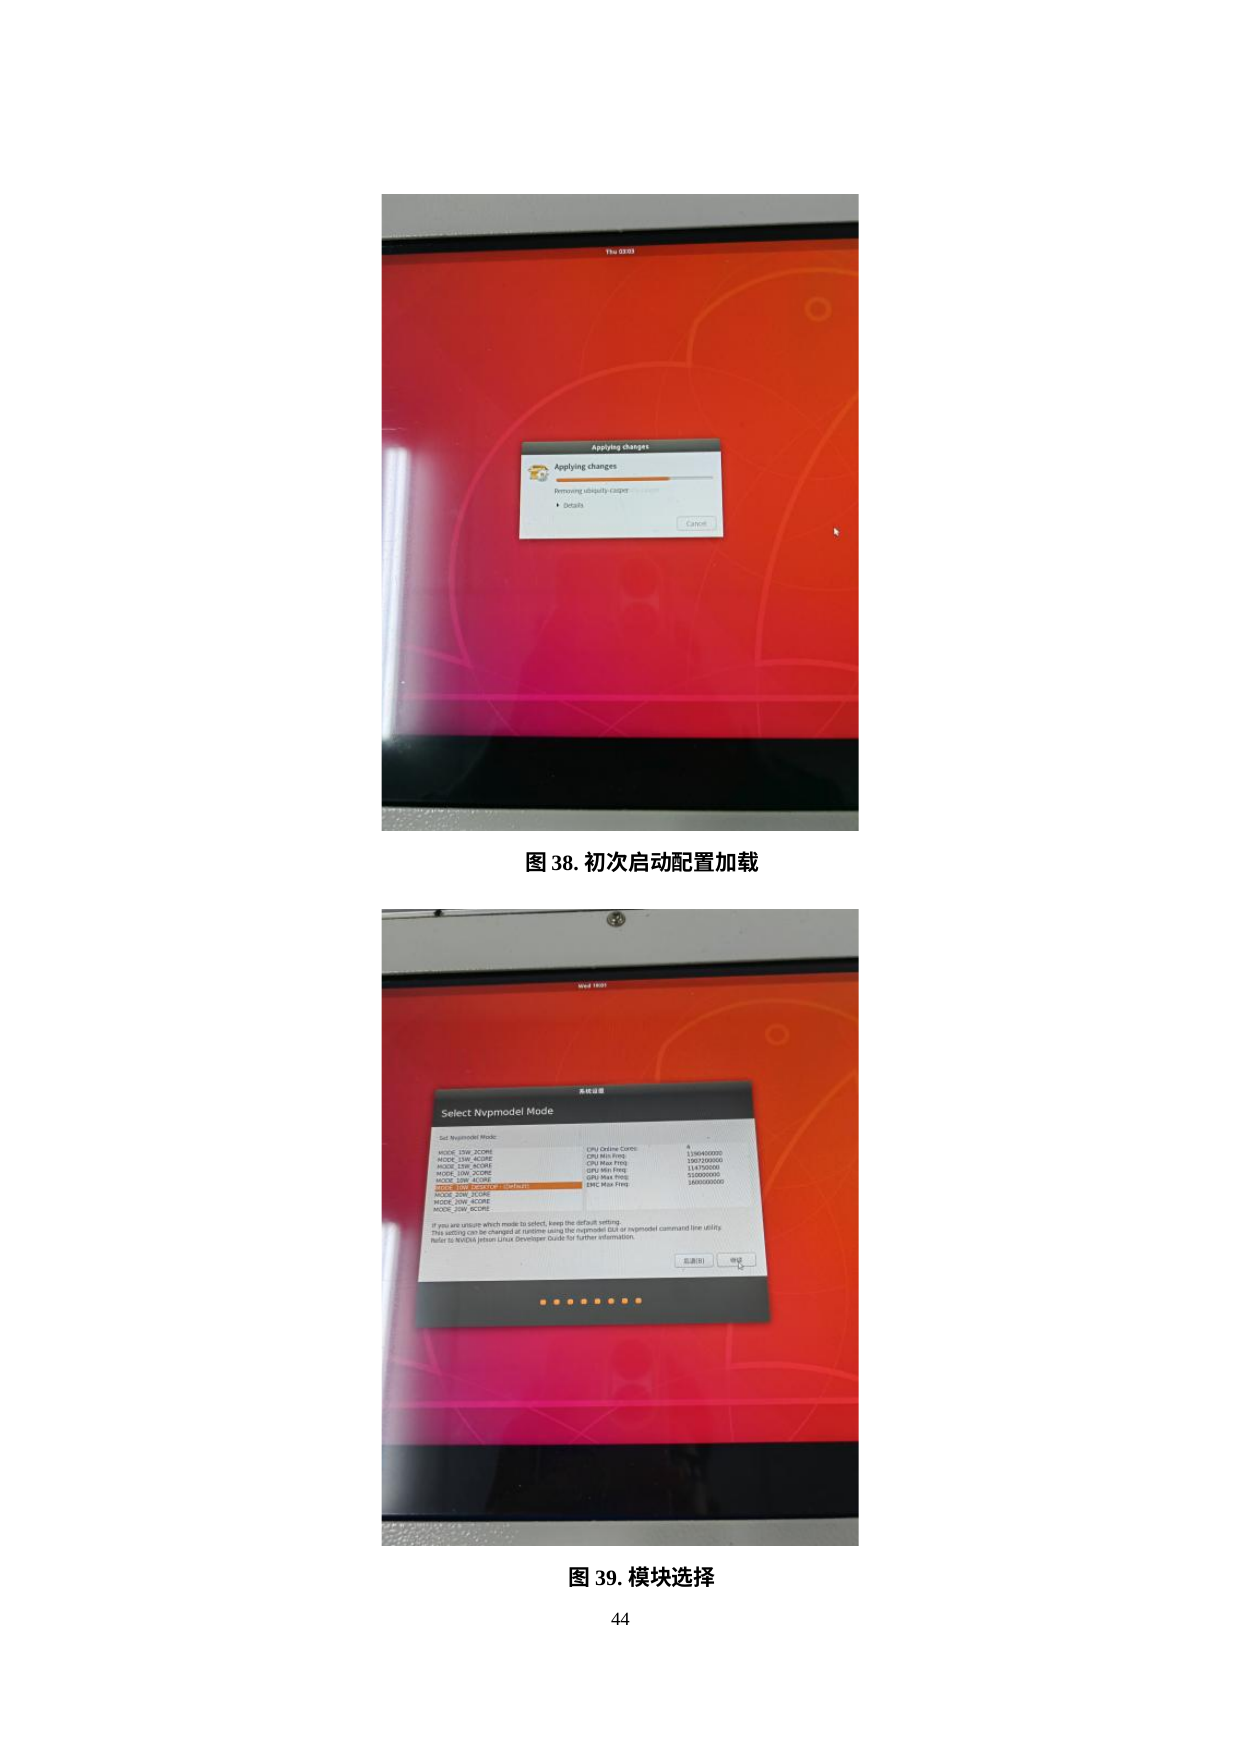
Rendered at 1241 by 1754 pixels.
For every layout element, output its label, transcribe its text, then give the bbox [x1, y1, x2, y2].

picture [381, 909, 859, 1546]
text 图39. 模块选择 [187, 1559, 1053, 1592]
picture [381, 194, 859, 831]
text 图38. 初次启动配置加载 [187, 844, 1053, 877]
